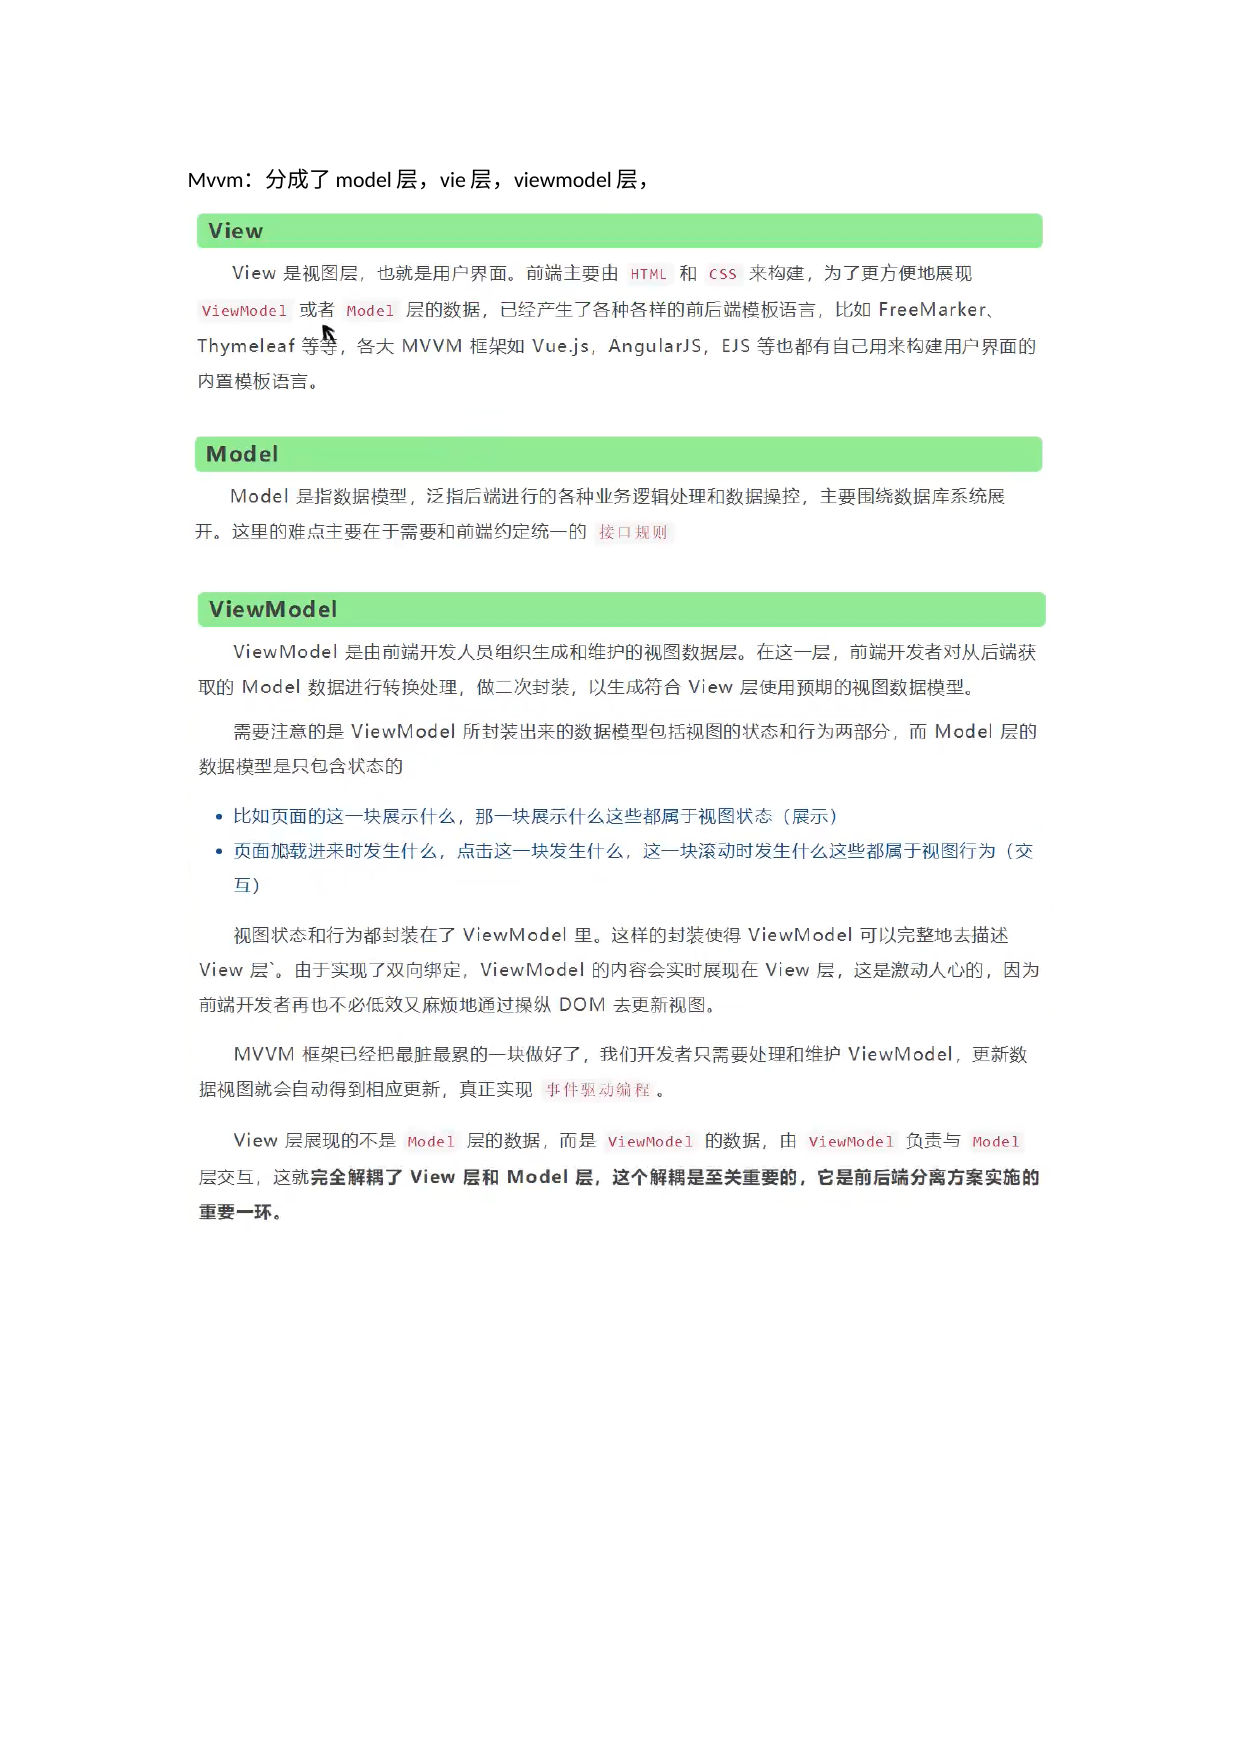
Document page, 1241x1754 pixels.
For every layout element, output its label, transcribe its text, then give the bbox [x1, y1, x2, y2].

picture [187, 584, 1053, 712]
picture [187, 194, 1053, 414]
text Mvvm：分成了model层，vie层，viewmodel层， [187, 162, 1053, 194]
picture [187, 714, 1053, 1238]
picture [187, 422, 1052, 559]
